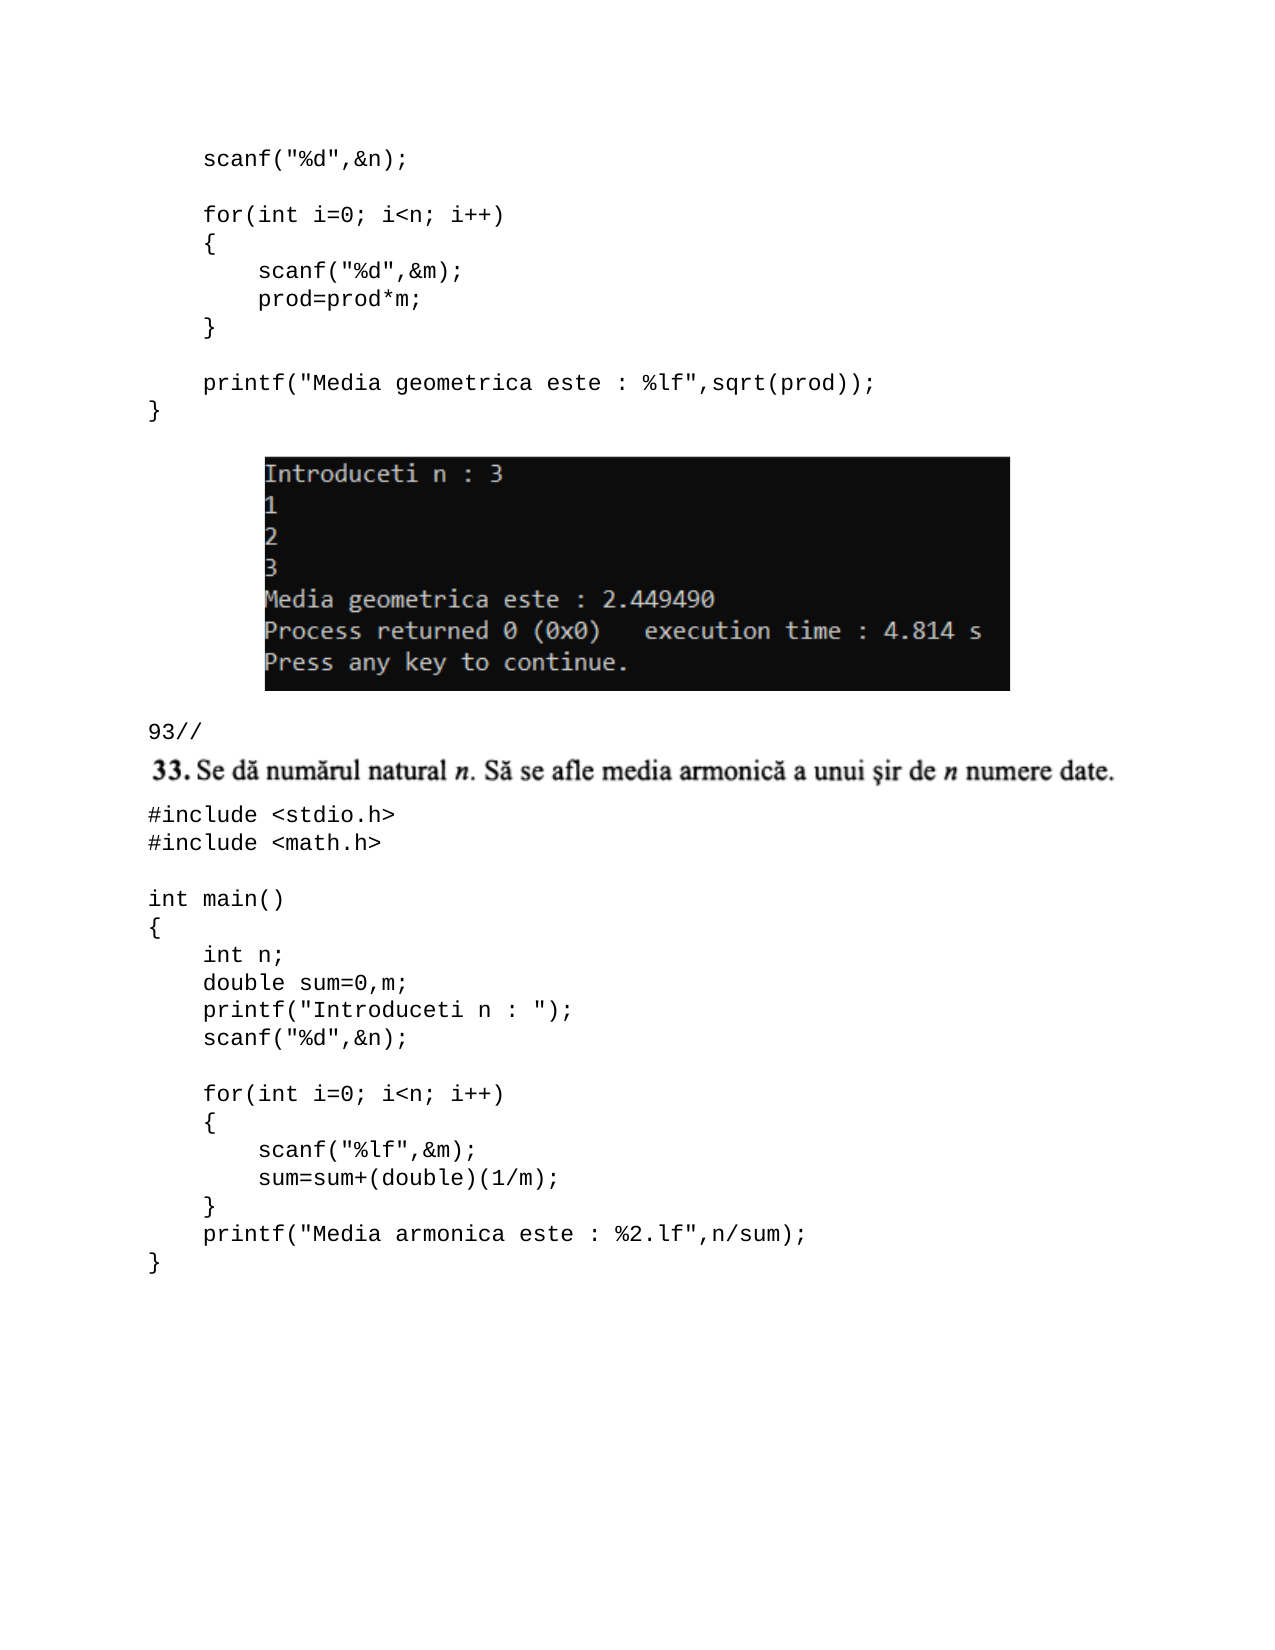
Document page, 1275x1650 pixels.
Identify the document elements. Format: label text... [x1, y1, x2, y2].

text scanf("%d",&m); [148, 259, 1127, 285]
text #include <stdio.h> [148, 803, 1127, 829]
text double sum=0,m; [148, 971, 1127, 997]
text } [148, 1250, 1127, 1276]
text int main() [148, 887, 1127, 913]
picture [147, 748, 1128, 802]
text sum=sum+(double)(1/m); [148, 1166, 1127, 1192]
text 93// [148, 721, 1127, 747]
text { [148, 1110, 1127, 1136]
text printf("Introduceti n : "); [148, 999, 1127, 1025]
text scanf("%lf",&m); [148, 1138, 1127, 1164]
text } [148, 1194, 1127, 1220]
text { [148, 231, 1127, 257]
text scanf("%d",&n); [148, 148, 1127, 173]
text prod=prod*m; [148, 287, 1127, 313]
text scanf("%d",&n); [148, 1027, 1127, 1053]
text } [148, 399, 1127, 425]
text { [148, 915, 1127, 941]
text for(int i=0; i<n; i++) [148, 1082, 1127, 1108]
picture [264, 454, 1011, 691]
text int n; [148, 943, 1127, 969]
text printf("Media geometrica este : %lf",sqrt(prod)); [148, 371, 1127, 397]
text for(int i=0; i<n; i++) [148, 203, 1127, 229]
text #include <math.h> [148, 831, 1127, 857]
text printf("Media armonica este : %2.lf",n/sum); [148, 1222, 1127, 1248]
text } [148, 315, 1127, 341]
